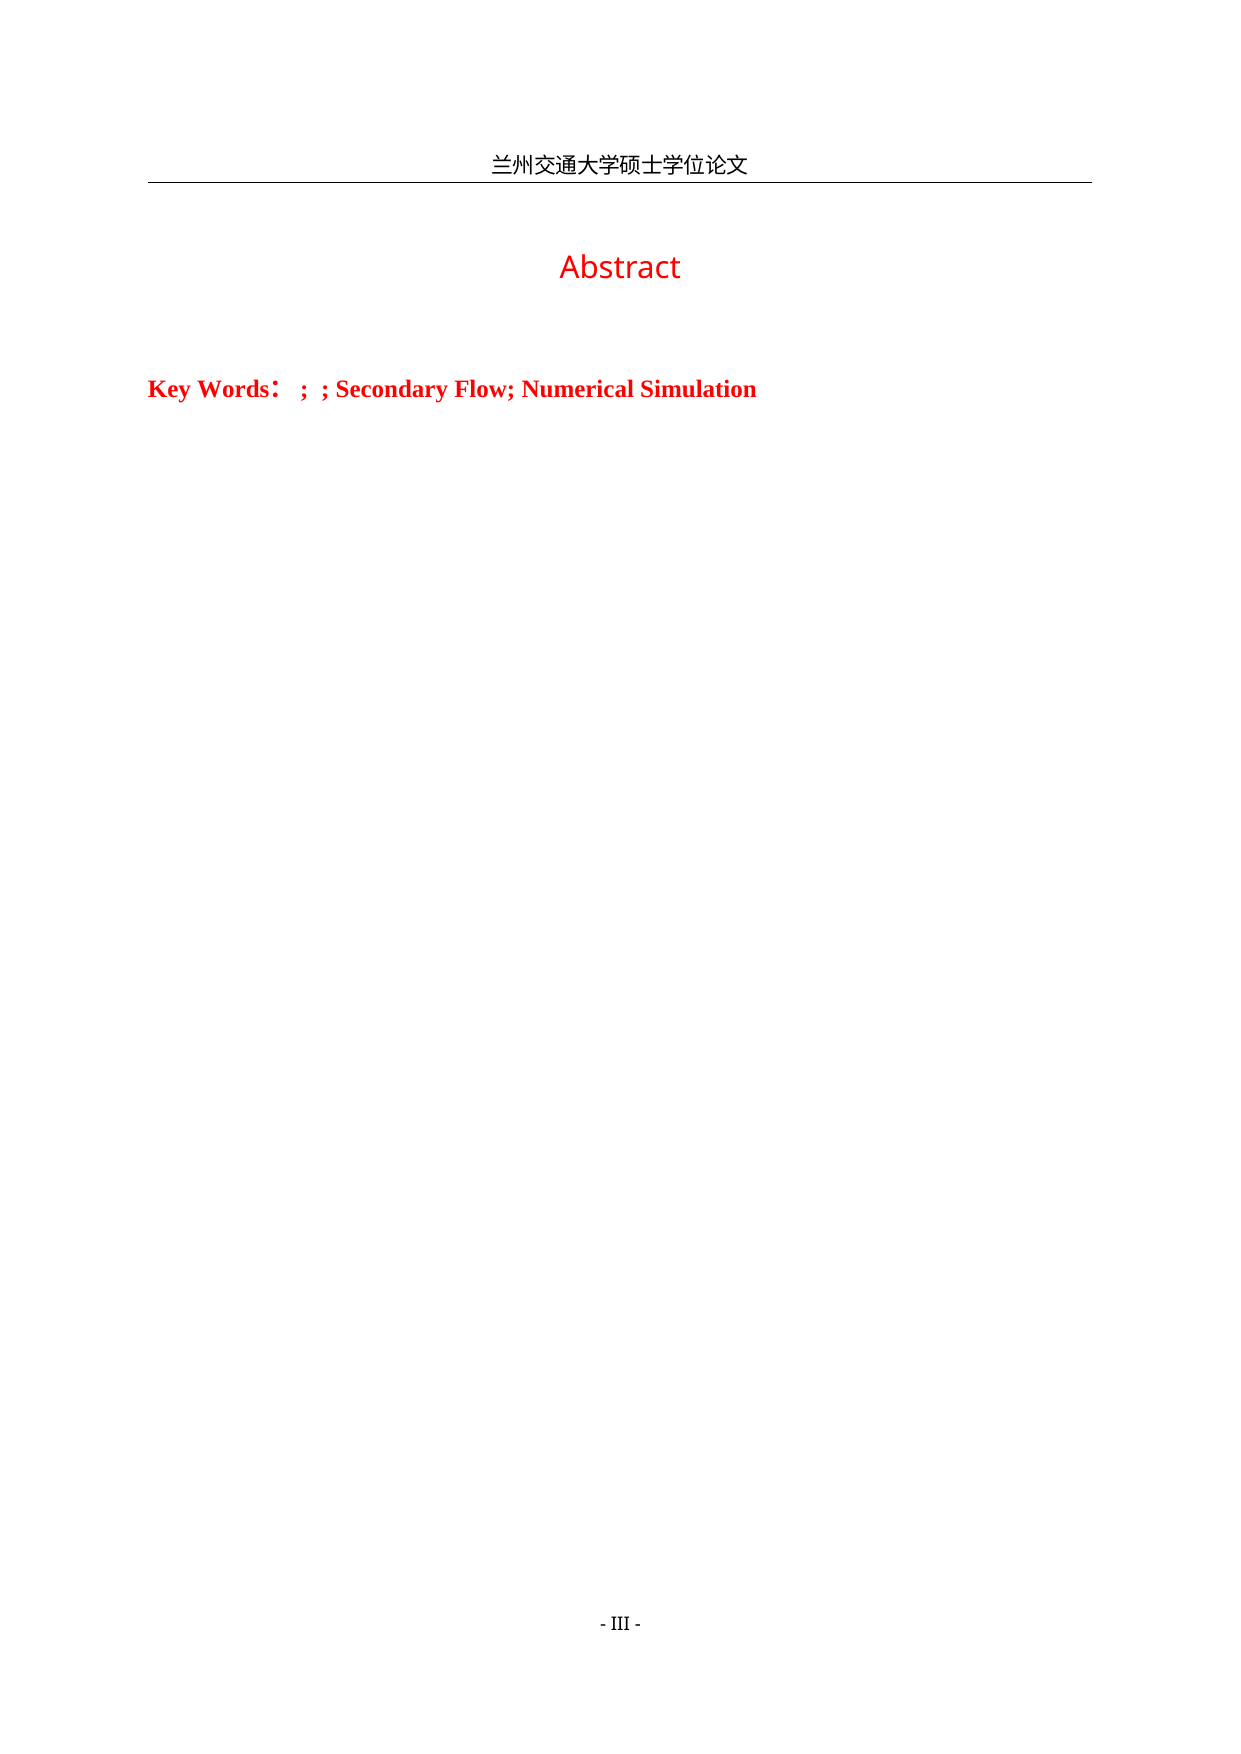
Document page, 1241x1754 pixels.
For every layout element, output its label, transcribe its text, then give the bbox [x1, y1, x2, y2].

subtitle Abstract [148, 246, 1092, 288]
text Key Words： ; ; Secondary Flow; Numerical Simulation [148, 368, 1092, 404]
